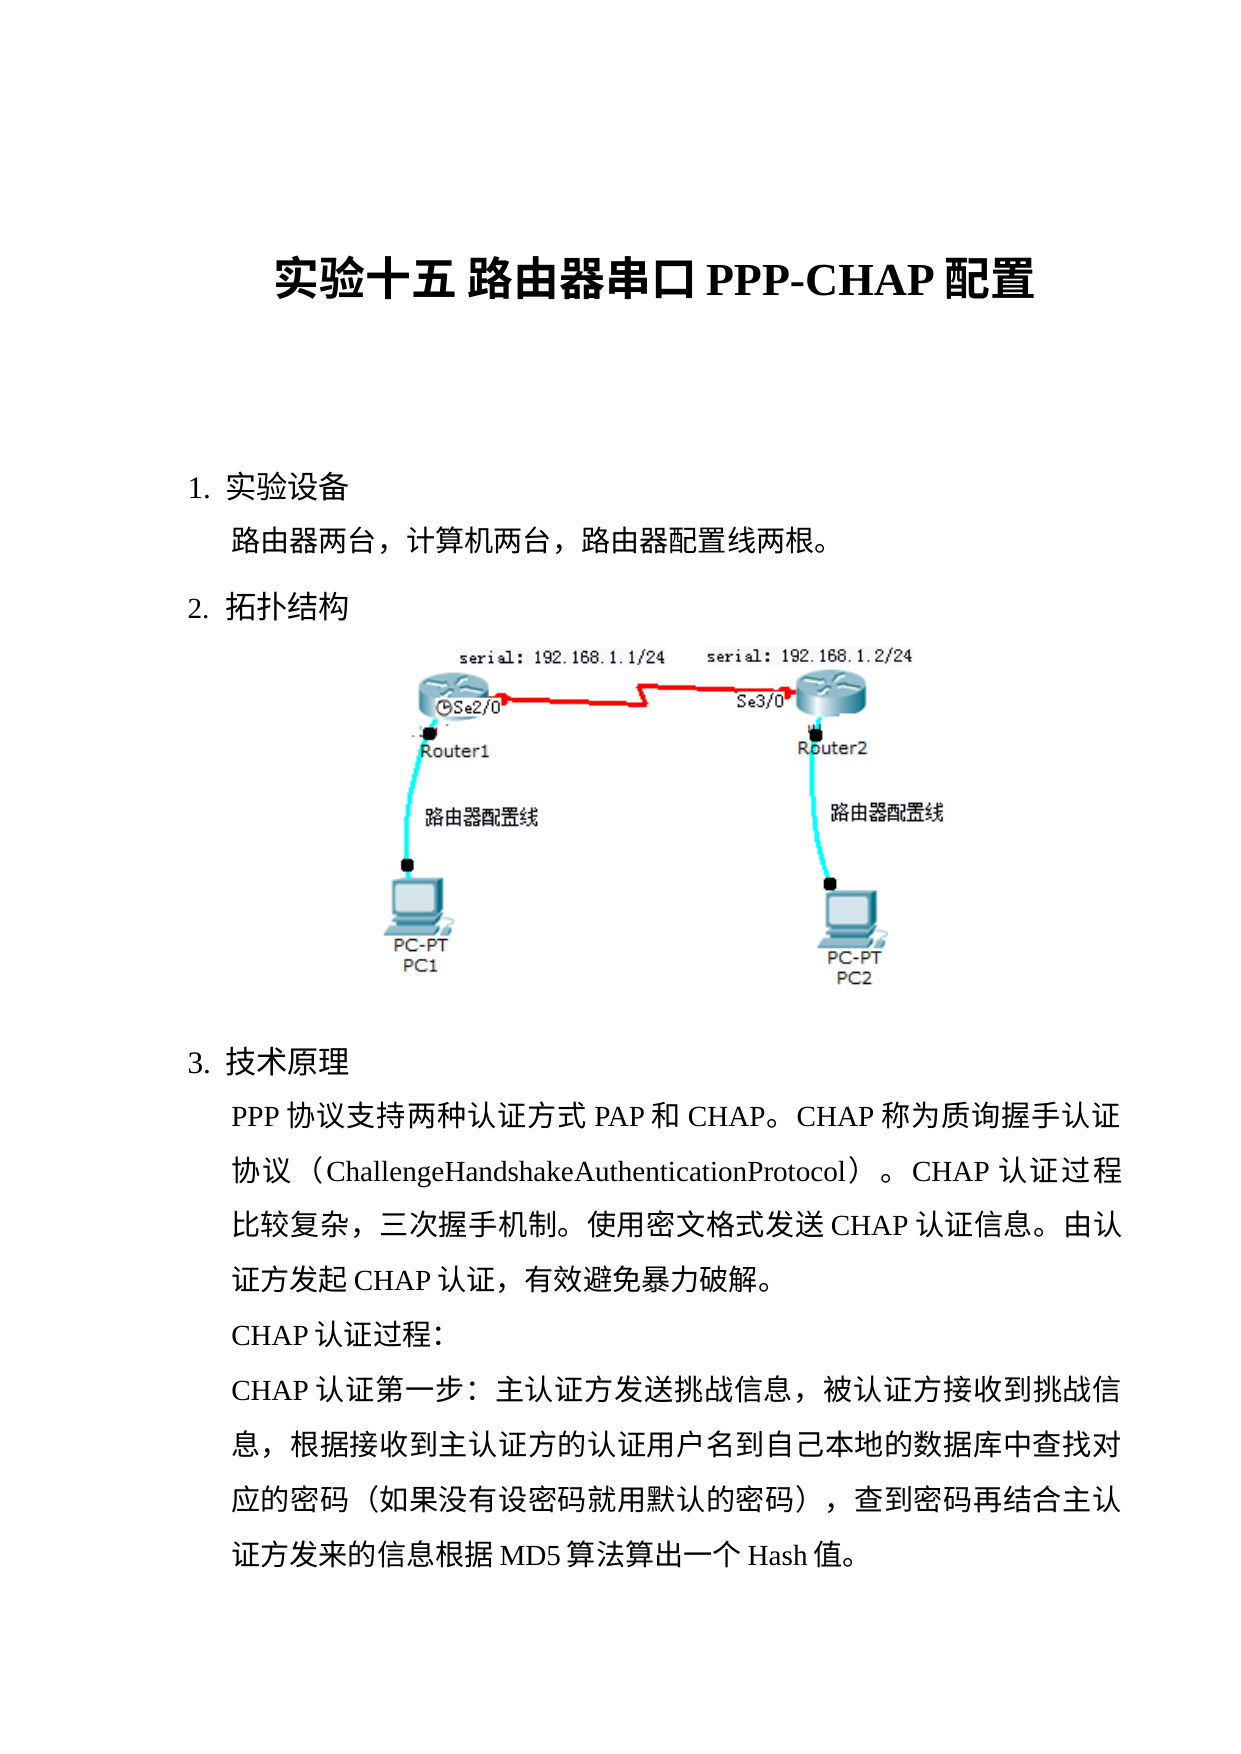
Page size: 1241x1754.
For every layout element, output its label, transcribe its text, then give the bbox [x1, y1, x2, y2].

list 实验设备 [187, 452, 1122, 517]
list 拓扑结构 [187, 572, 1122, 637]
text CHAP认证第一步：主认证方发送挑战信息，被认证方接收到挑战信息，根据接收到主认证方的认证用户名到自己本地的数据库中查找对应的密码（如果没有设密码就用默认的密码），查到密码再结合主认证方发来的信息根据MD5算法算出一个Hash值。 [231, 1367, 1122, 1574]
text CHAP认证过程： [231, 1312, 1122, 1354]
text 路由器两台，计算机两台，路由器配置线两根。 [231, 517, 1122, 559]
picture [345, 637, 964, 997]
text PPP协议支持两种认证方式PAP和CHAP。CHAP称为质询握手认证协议（ChallengeHandshakeAuthenticationProtocol）。CHAP认证过程比较复杂，三次握手机制。使用密文格式发送CHAP认证信息。由认证方发起CHAP认证，有效避免暴力破解。 [231, 1092, 1122, 1299]
list 技术原理 [187, 1027, 1122, 1092]
subtitle 实验十五 路由器串口PPP-CHAP配置 [187, 227, 1122, 324]
